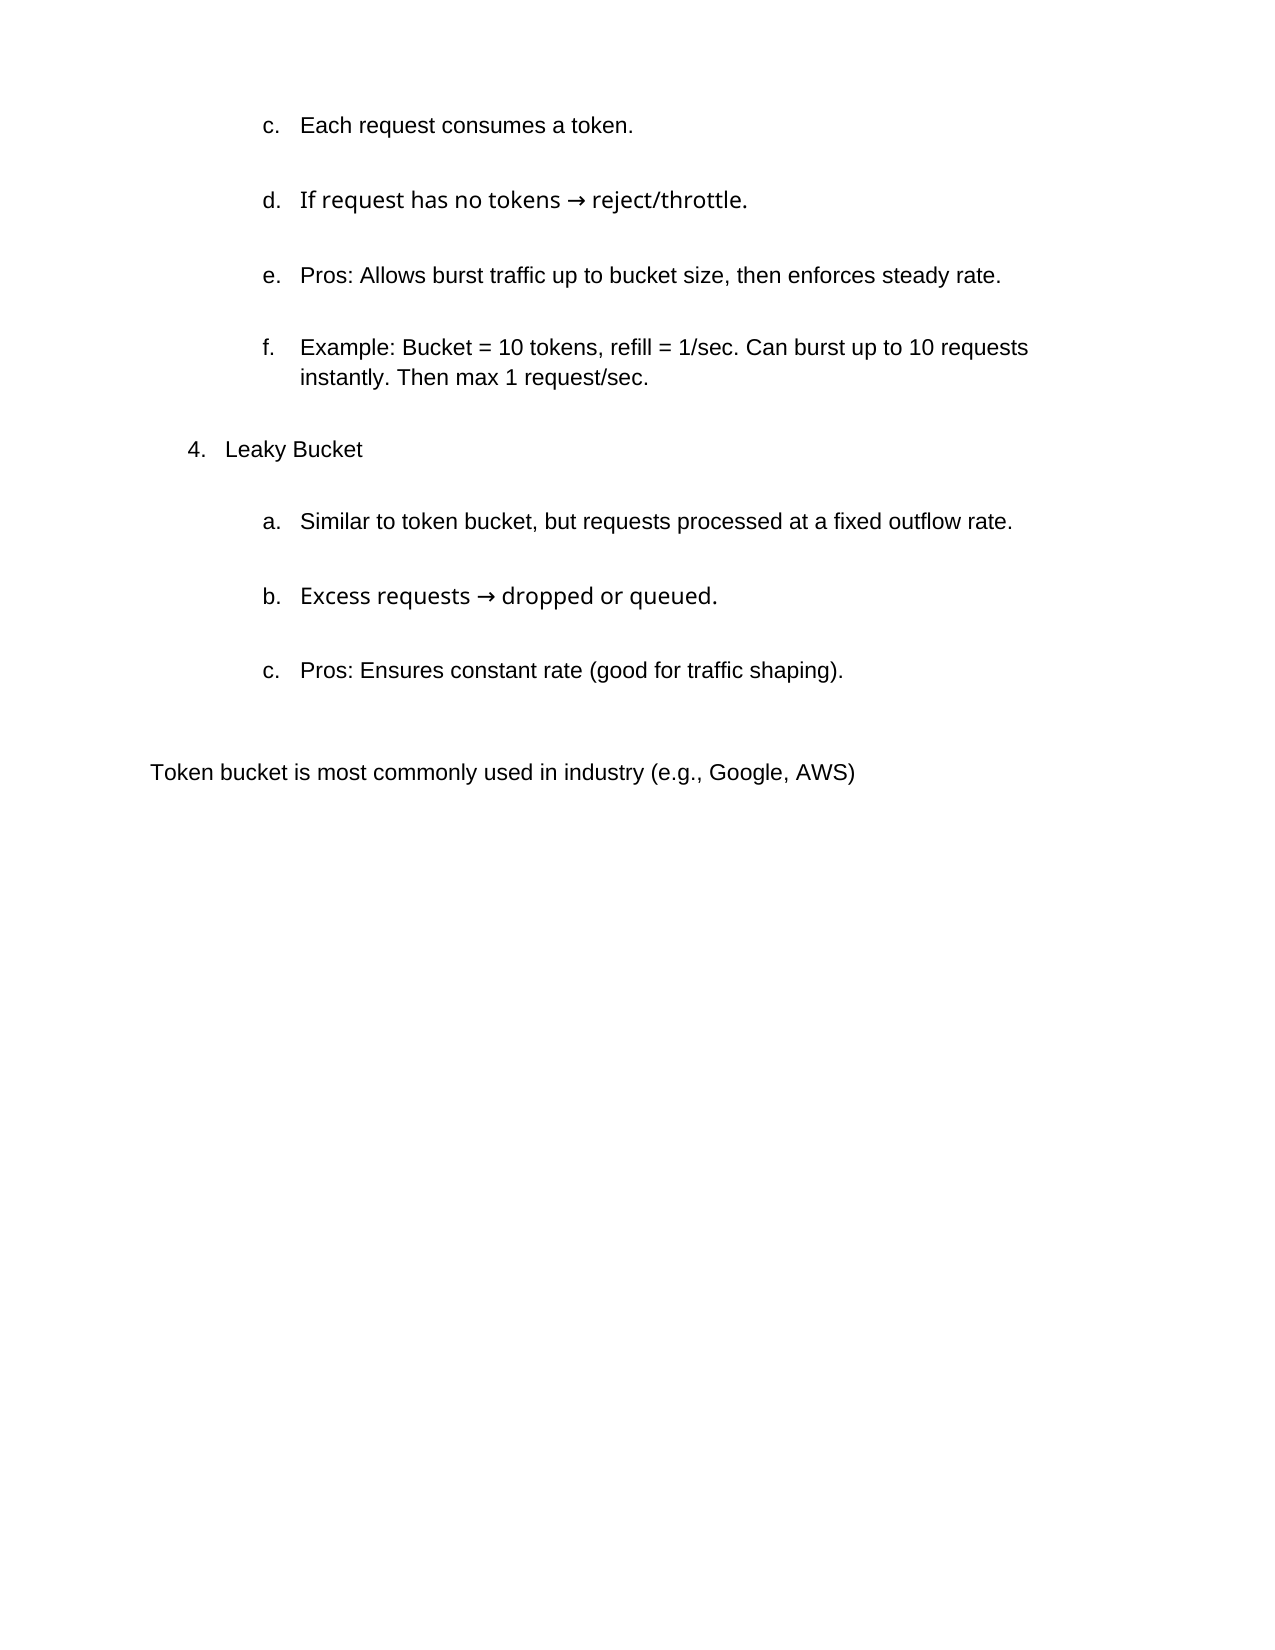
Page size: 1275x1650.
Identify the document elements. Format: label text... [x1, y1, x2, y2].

list Leaky Bucket [187, 436, 1125, 462]
list Similar to token bucket, but requests processed at a fixed outflow rate. [262, 508, 1125, 534]
list Example: Bucket = 10 tokens, refill = 1/sec. Can burst up to 10 requests instantly. Then max 1 request/sec. [262, 334, 1125, 390]
text Token bucket is most commonly used in industry (e.g., Google, AWS) [150, 759, 1125, 816]
list Each request consumes a token. [262, 112, 1125, 139]
list Pros: Ensures constant rate (good for traffic shaping). [262, 657, 1125, 714]
list If request has no tokens → reject/throttle. [262, 184, 1125, 216]
list Pros: Allows burst traffic up to bucket size, then enforces steady rate. [262, 262, 1125, 288]
list Excess requests → dropped or queued. [262, 580, 1125, 611]
